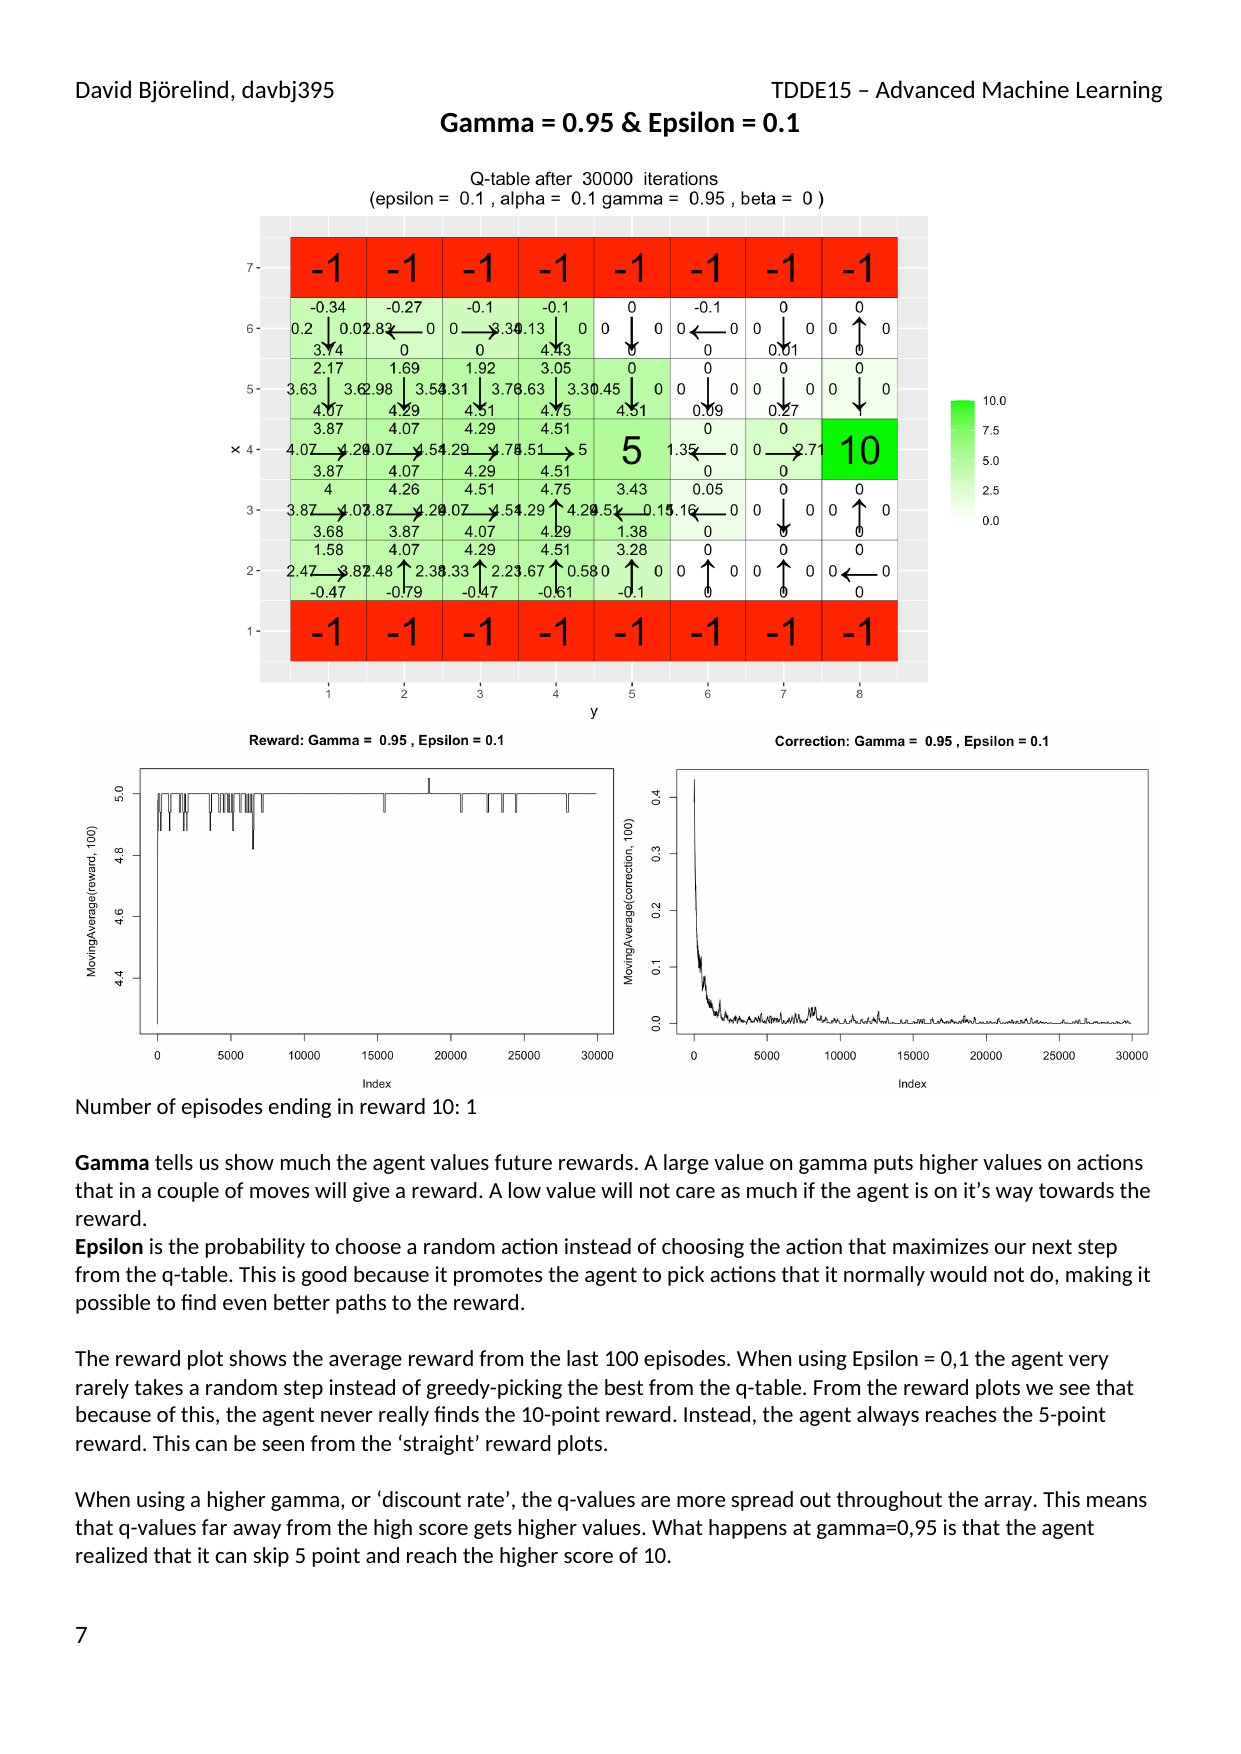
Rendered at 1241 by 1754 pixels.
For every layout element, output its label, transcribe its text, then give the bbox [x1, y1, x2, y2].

text Gamma tells us show much the agent values future rewards. A large value on gamma puts higher values on actions that in a couple of moves will give a reward. A low value will not care as much if the agent is on it’s way towards the reward. [75, 1148, 1165, 1232]
text Epsilon is the probability to choose a random action instead of choosing the action that maximizes our next step from the q-table. This is good because it promotes the agent to pick actions that it normally would not do, making it possible to find even better paths to the reward. [75, 1232, 1165, 1317]
text When using a higher gamma, or ‘discount rate’, the q-values are more spread out throughout the array. This means that q-values far away from the high score gets higher values. What happens at gamma=0,95 is that the agent realized that it can skip 5 point and reach the higher score of 10. [75, 1485, 1165, 1569]
text Number of episodes ending in reward 10: 1 [75, 1092, 1165, 1120]
text Gamma = 0.95 & Epsilon = 0.1 [75, 104, 1165, 140]
picture [83, 170, 1157, 1093]
text The reward plot shows the average reward from the last 100 episodes. When using Epsilon = 0,1 the agent very rarely takes a random step instead of greedy-picking the best from the q-table. From the reward plots we see that because of this, the agent never really finds the 10-point reward. Instead, the agent always reaches the 5-point reward. This can be seen from the ‘straight’ reward plots. [75, 1344, 1165, 1457]
